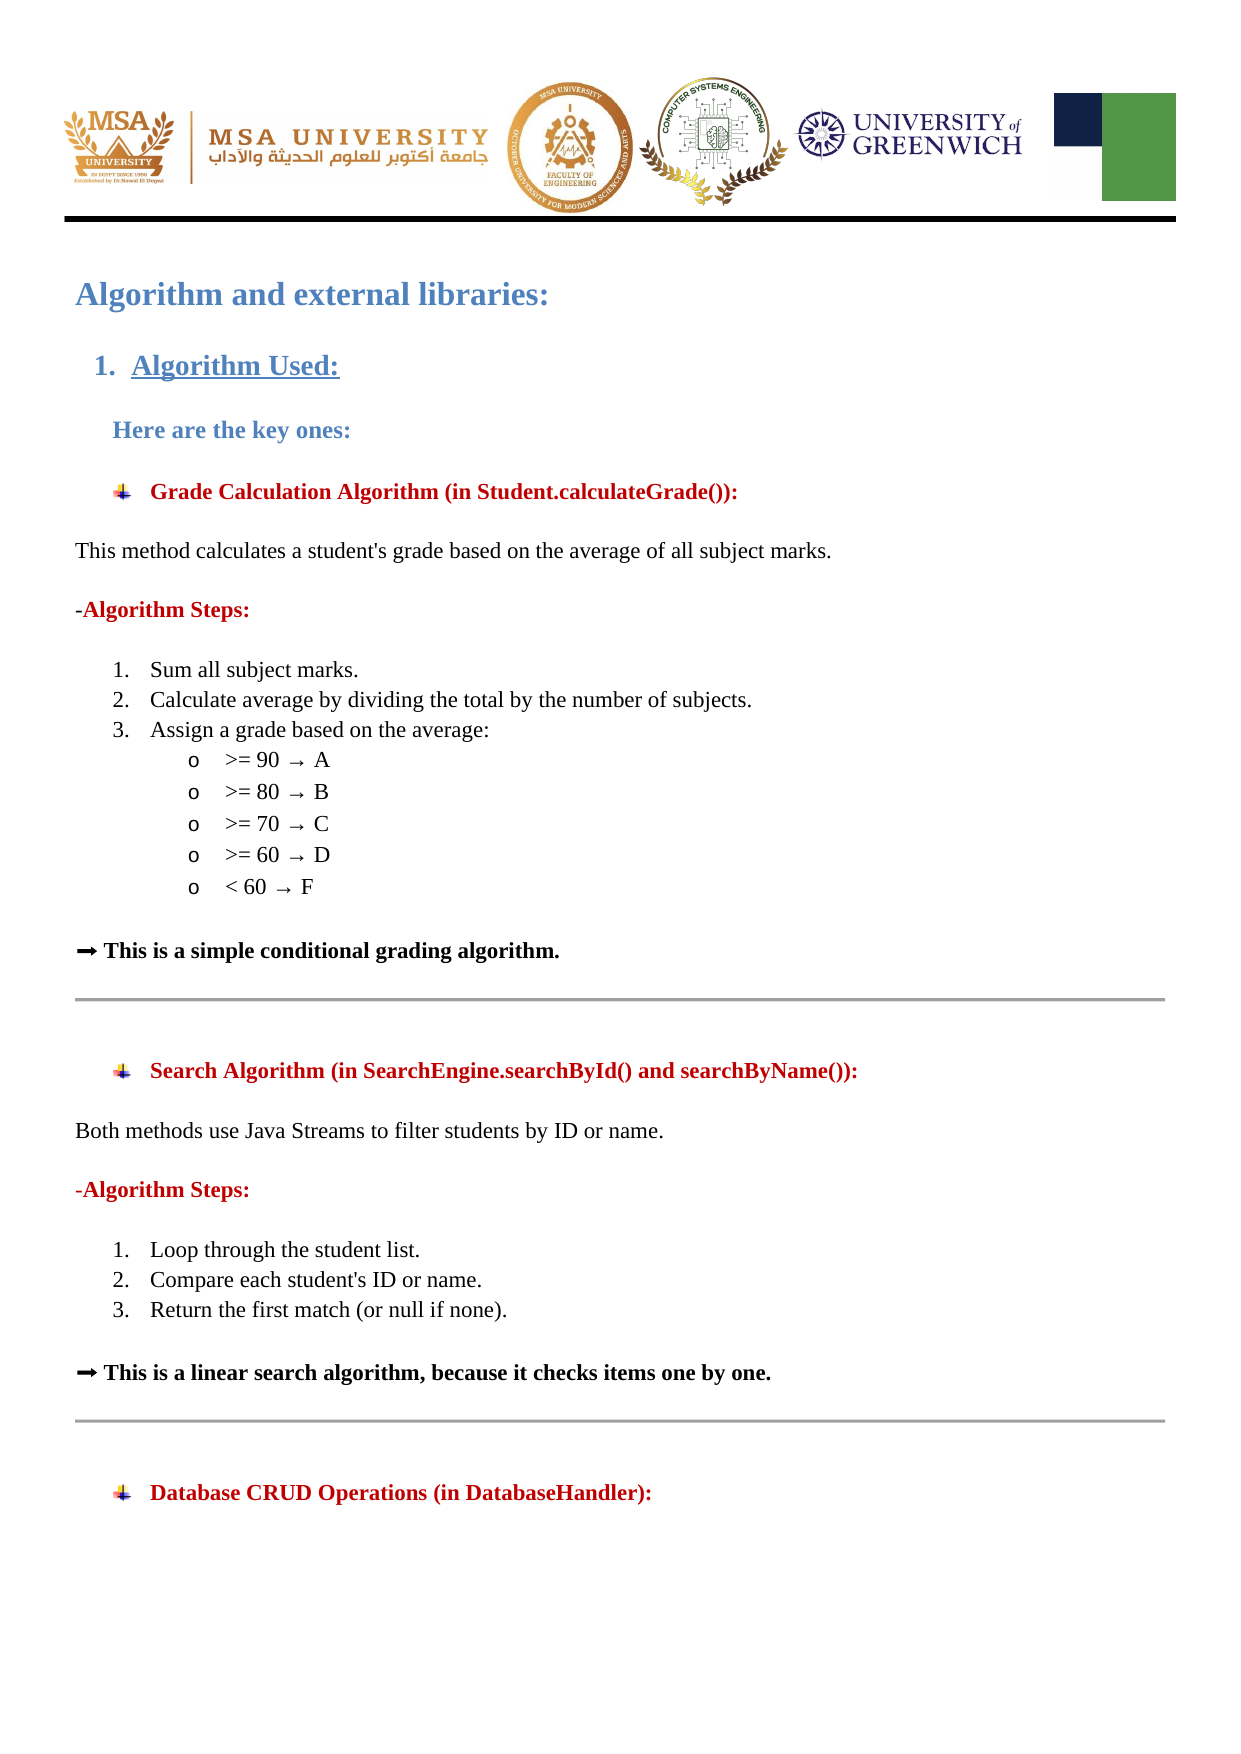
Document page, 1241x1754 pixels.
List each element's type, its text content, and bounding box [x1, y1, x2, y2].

picture [792, 80, 1022, 187]
list >= 70 → C [187, 810, 1165, 837]
text ➡️ This is a simple conditional grading algorithm. [75, 934, 1165, 964]
list Calculate average by dividing the total by the number of subjects. [112, 686, 1165, 712]
text ➡️ This is a linear search algorithm, because it checks items one by one. [75, 1355, 1165, 1386]
list Assign a grade based on the average: [112, 716, 1165, 743]
picture [506, 80, 634, 187]
list Return the first match (or null if none). [112, 1296, 1165, 1322]
list >= 90 → A [187, 746, 1165, 774]
list Search Algorithm (in SearchEngine.searchById() and searchByName()): [112, 1057, 1165, 1084]
list Database CRUD Operations (in DatabaseHandler): [112, 1479, 1165, 1505]
list Loop through the student list. [112, 1236, 1165, 1262]
picture [113, 1483, 131, 1501]
picture [113, 482, 131, 500]
picture [1054, 93, 1176, 201]
list Sum all subject marks. [112, 656, 1165, 682]
picture [64, 216, 75, 222]
list < 60 → F [187, 873, 1165, 901]
picture [1165, 216, 1176, 222]
list Grade Calculation Algorithm (in Student.calculateGrade()): [112, 478, 1165, 504]
picture [64, 111, 488, 184]
picture [639, 65, 788, 187]
list >= 60 → D [187, 841, 1165, 869]
text This method calculates a student's grade based on the average of all subject marks. [75, 537, 1165, 563]
picture [113, 1062, 131, 1079]
text Both methods use Java Streams to filter students by ID or name. [75, 1117, 1165, 1143]
subtitle Algorithm and external libraries: [75, 187, 1165, 313]
text -Algorithm Steps: [75, 596, 1165, 623]
list >= 80 → B [187, 778, 1165, 806]
list Compare each student's ID or name. [112, 1266, 1165, 1292]
list Algorithm Used: [94, 348, 1165, 381]
text Here are the key ones: [112, 416, 1165, 444]
text -Algorithm Steps: [75, 1176, 1165, 1203]
